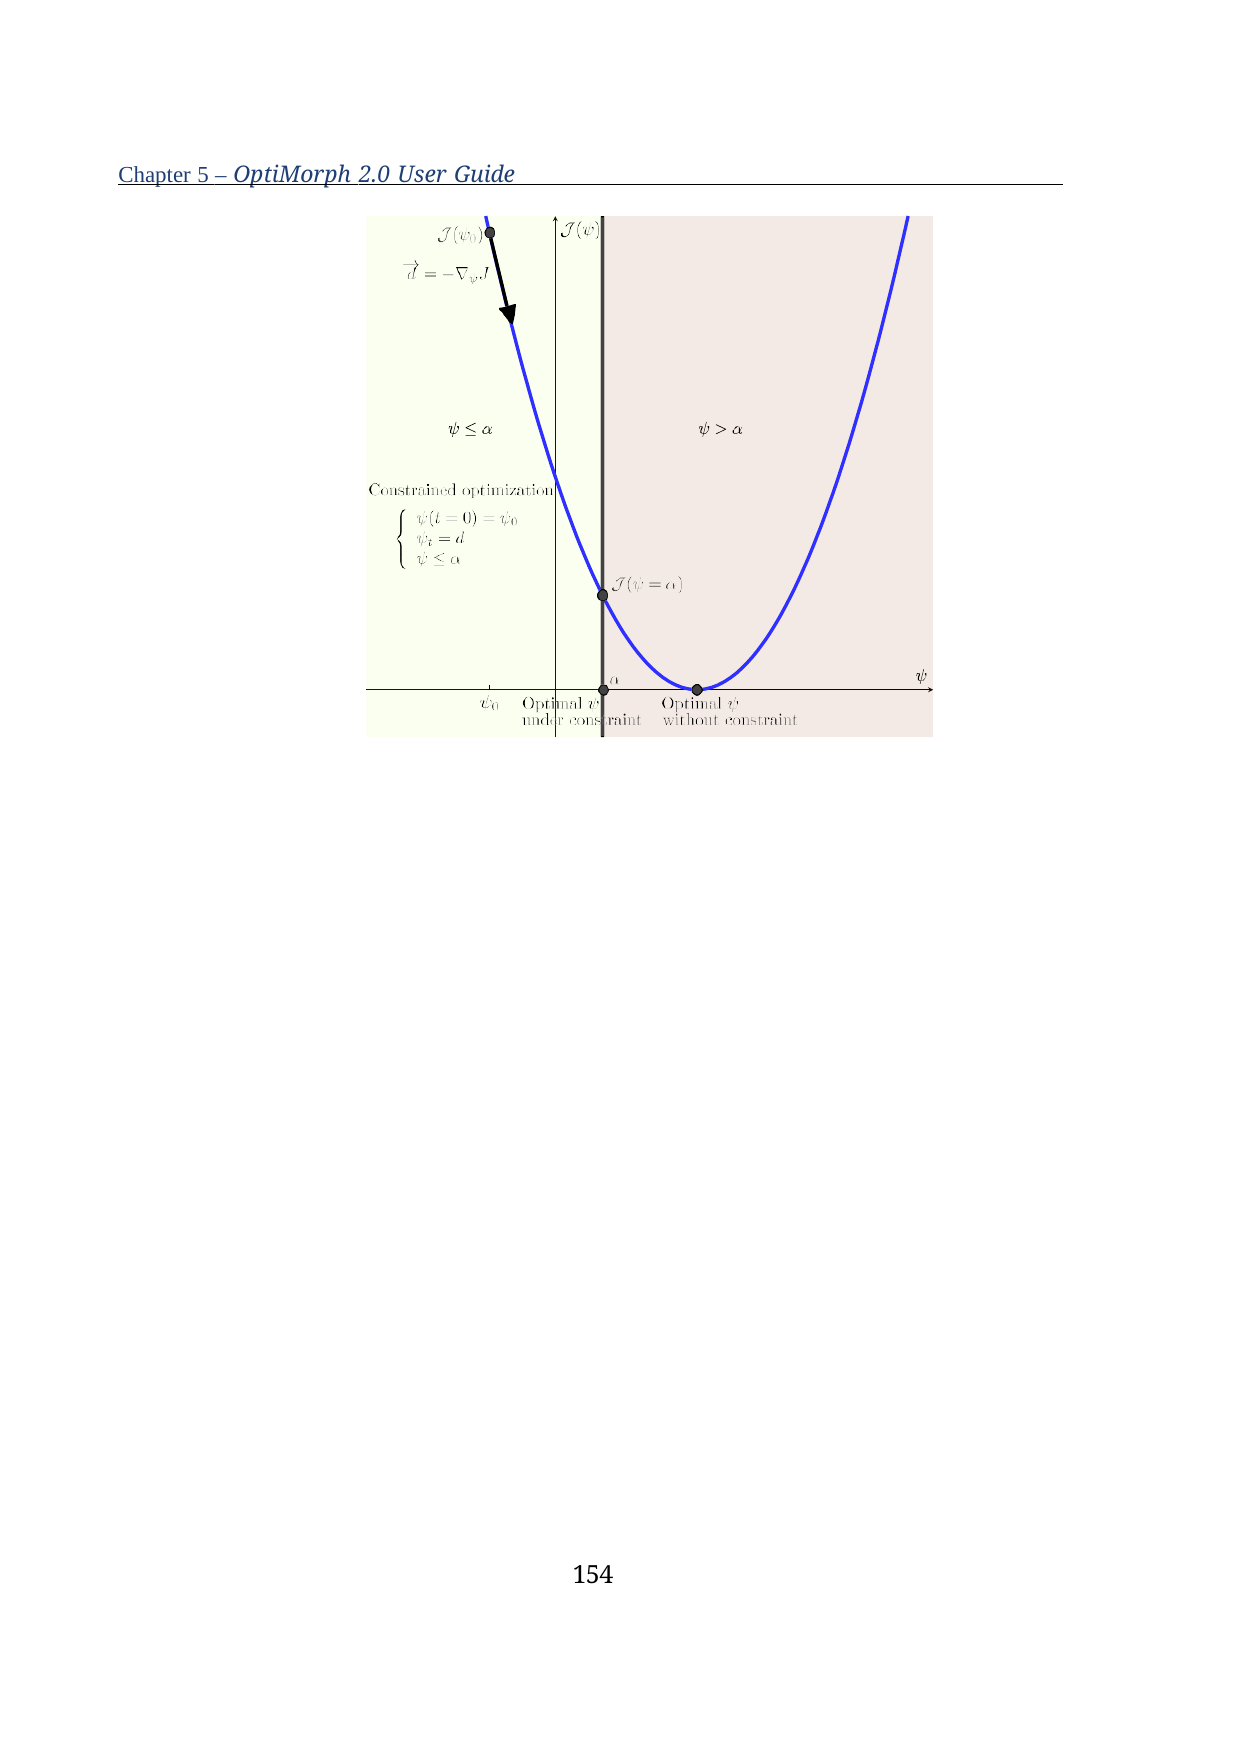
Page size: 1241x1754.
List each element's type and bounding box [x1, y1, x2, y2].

picture [438, 226, 495, 244]
picture [480, 695, 498, 711]
picture [443, 267, 489, 284]
picture [597, 589, 608, 601]
picture [662, 684, 797, 725]
picture [666, 576, 682, 593]
picture [499, 304, 516, 324]
picture [561, 221, 599, 239]
picture [612, 576, 643, 593]
picture [522, 676, 641, 725]
picture [403, 260, 419, 279]
picture [369, 483, 553, 569]
